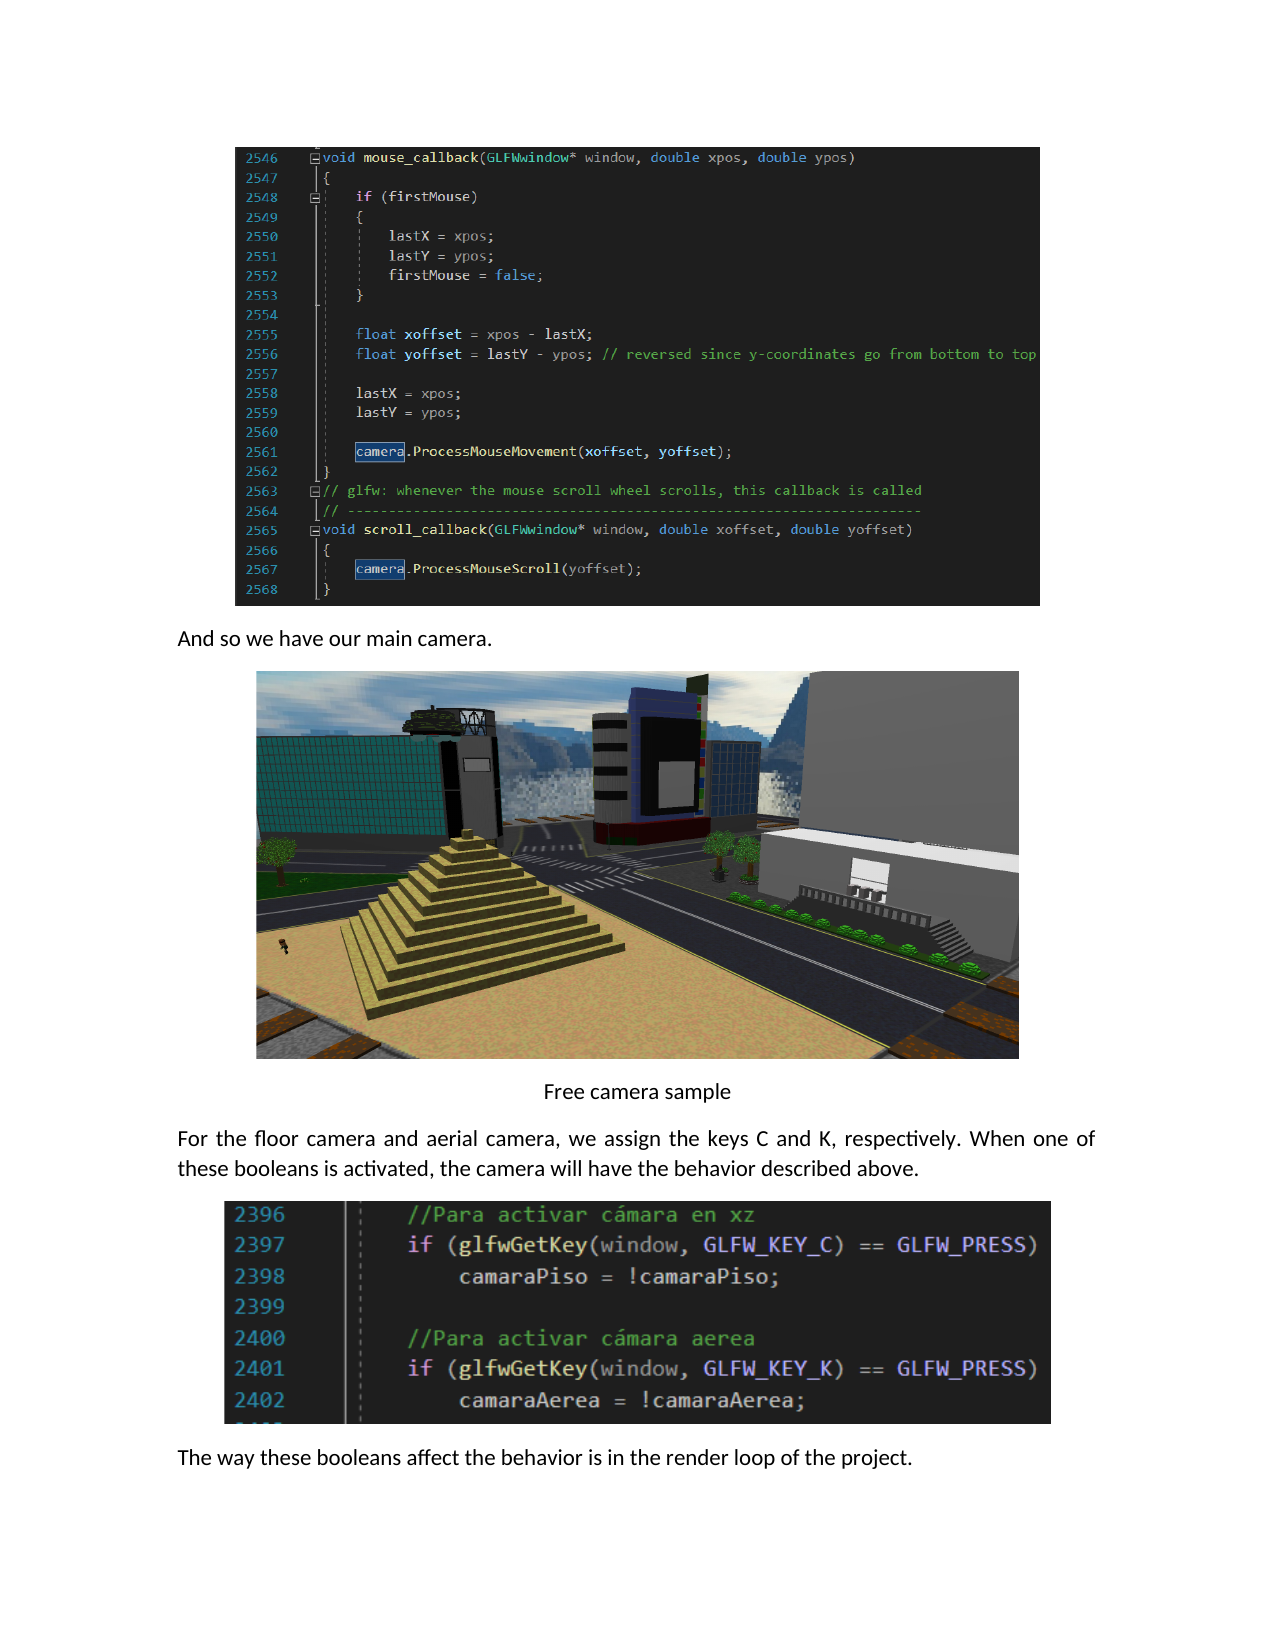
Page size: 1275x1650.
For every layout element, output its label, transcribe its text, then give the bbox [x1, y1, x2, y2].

picture [235, 147, 1040, 606]
picture [256, 671, 1019, 1059]
text The way these booleans affect the behavior is in the render loop of the project. [177, 1443, 1098, 1471]
text And so we have our main camera. [177, 624, 1098, 652]
text Free camera sample [177, 1077, 1098, 1105]
picture [224, 1201, 1051, 1424]
text For the floor camera and aerial camera, we assign the keys C and K, respectively. When one of these booleans is activated, the camera will have the behavior described above. [177, 1124, 1098, 1182]
